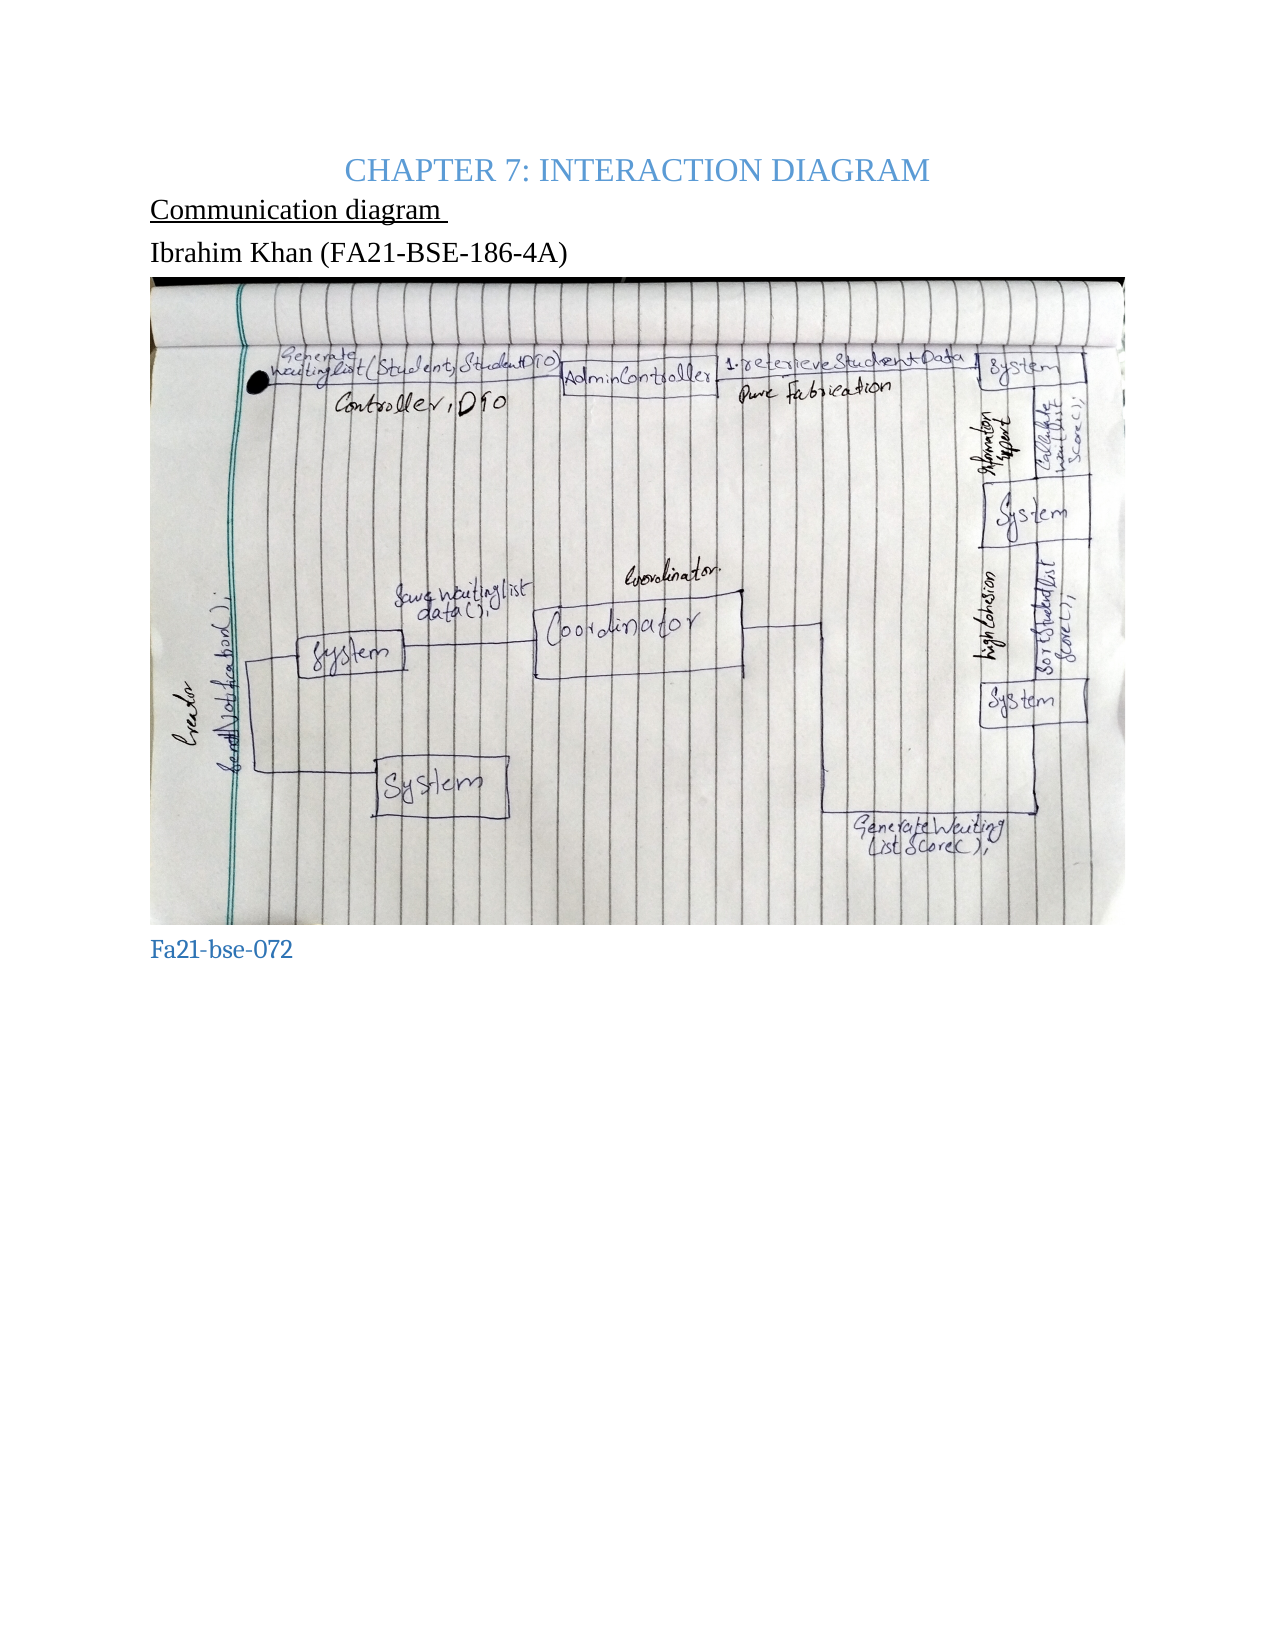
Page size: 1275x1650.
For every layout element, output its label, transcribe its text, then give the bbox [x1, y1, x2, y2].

subtitle Fa21-bse-072 [150, 934, 1125, 965]
subtitle CHAPTER 7: INTERACTION DIAGRAM [150, 150, 1125, 188]
picture [150, 277, 1125, 925]
subtitle Communication diagram [150, 192, 1125, 226]
subtitle Ibrahim Khan (FA21-BSE-186-4A) [150, 235, 1125, 269]
